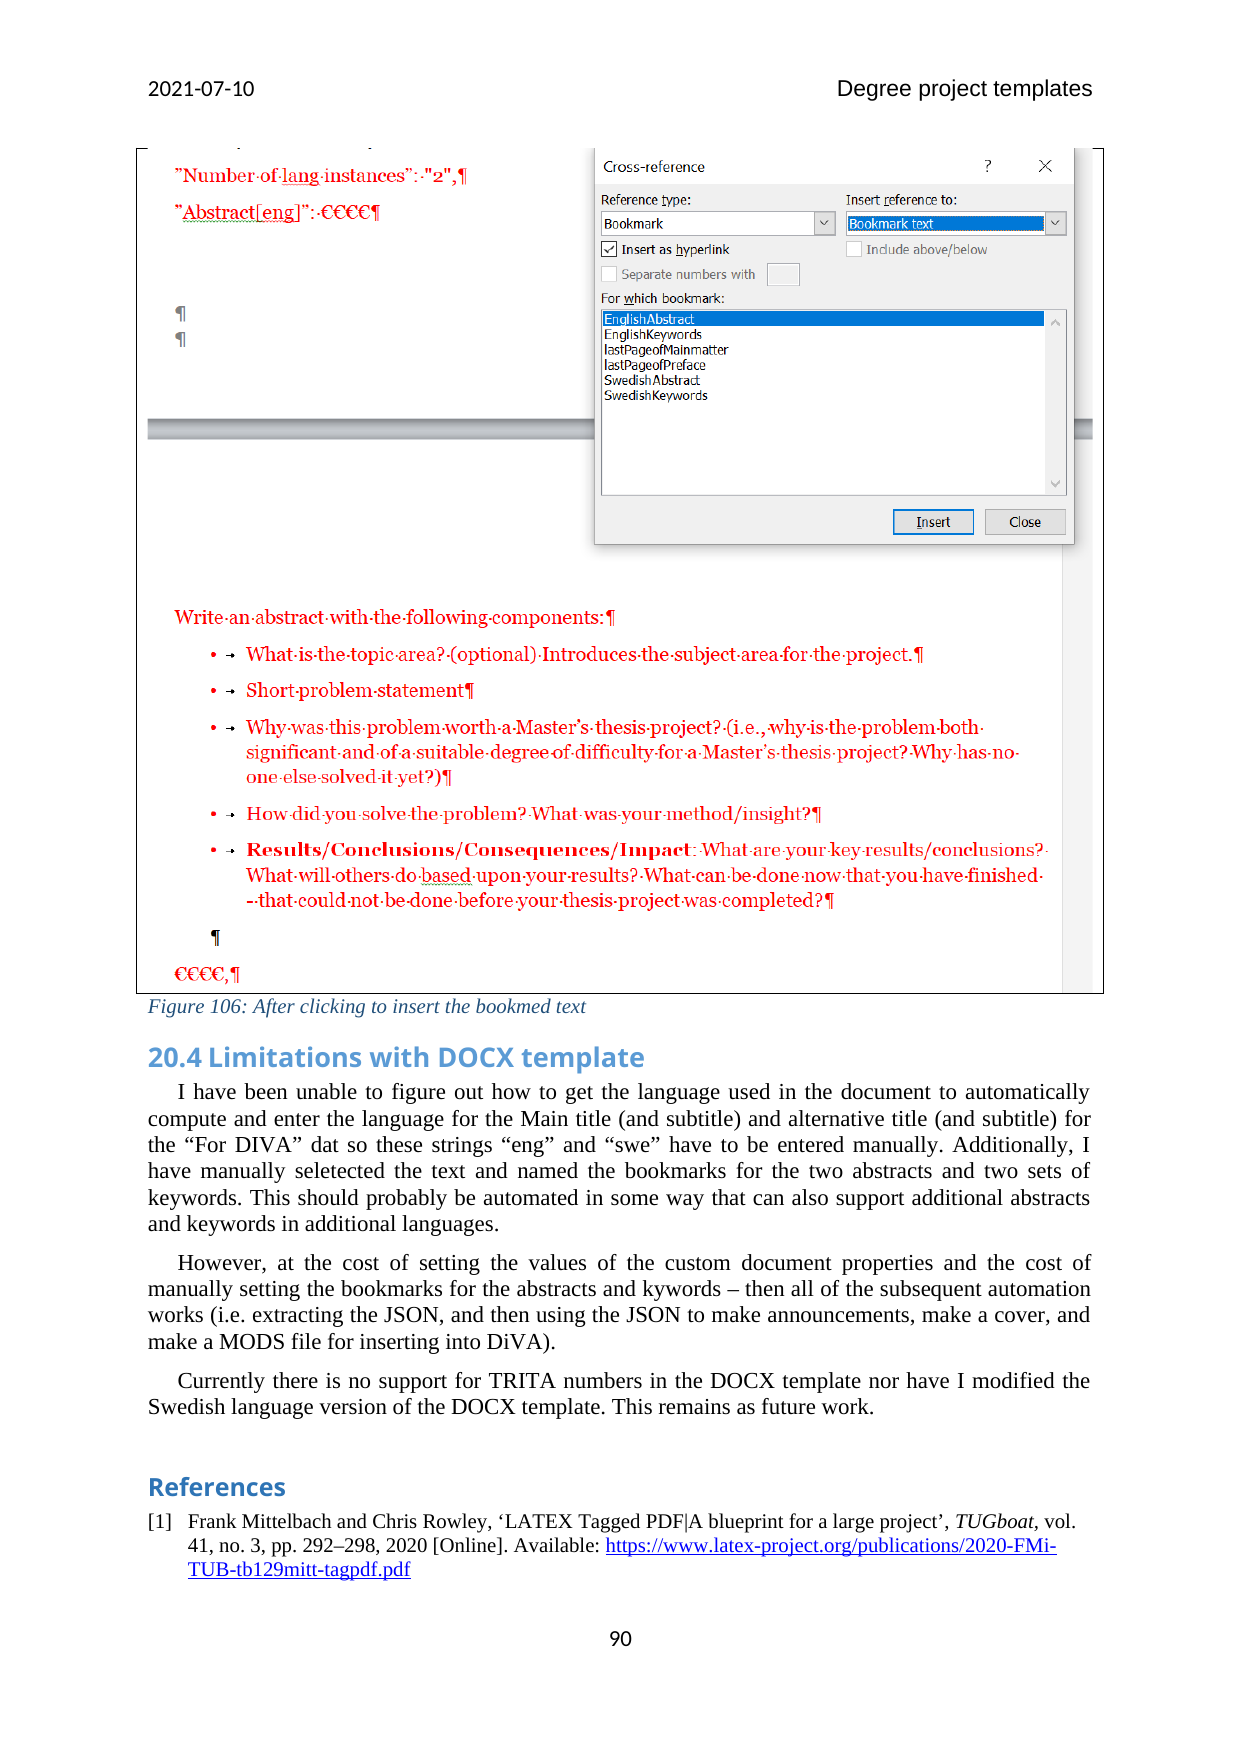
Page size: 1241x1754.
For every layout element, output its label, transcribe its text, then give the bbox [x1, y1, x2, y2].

text [1] Frank Mittelbach and Chris Rowley, ‘LATEX Tagged PDF|A blueprint for a large project’, TUGboat, vol. 41, no. 3, pp. 292–298, 2020 [Online]. Available: https://www.latex-project.org/publications/2020-FMi-TUB-tb129mitt-tagpdf.pdf [148, 1509, 1093, 1581]
text However, at the cost of setting the values of the custom document properties and the cost of manually setting the bookmarks for the abstracts and kywords – then all of the subsequent automation works (i.e. extracting the JSON, and then using the JSON to make announcements, make a cover, and make a MODS file for inserting into DiVA). [148, 1249, 1093, 1354]
text Figure 106: After clicking to insert the bookmed text [148, 994, 1093, 1018]
picture [147, 148, 1093, 993]
text Currently there is no support for TRITA numbers in the DOCX template nor have I modified the Swedish language version of the DOCX template. This remains as future work. [148, 1367, 1093, 1419]
subtitle Limitations with DOCX template [148, 1038, 1093, 1075]
table_header [1093, 149, 1103, 992]
table_header [137, 149, 147, 992]
text I have been unable to figure out how to get the language used in the document to automatically compute and enter the language for the Main title (and subtitle) and alternative title (and subtitle) for the “For DIVA” dat so these strings “eng” and “swe” have to be entered manually. Additionally, I have manually seletected the text and named the bookmarks for the two abstracts and two sets of keywords. This should probably be automated in some way that can also support additional abstracts and keywords in additional languages. [148, 1078, 1093, 1236]
subtitle References [148, 1469, 1093, 1503]
